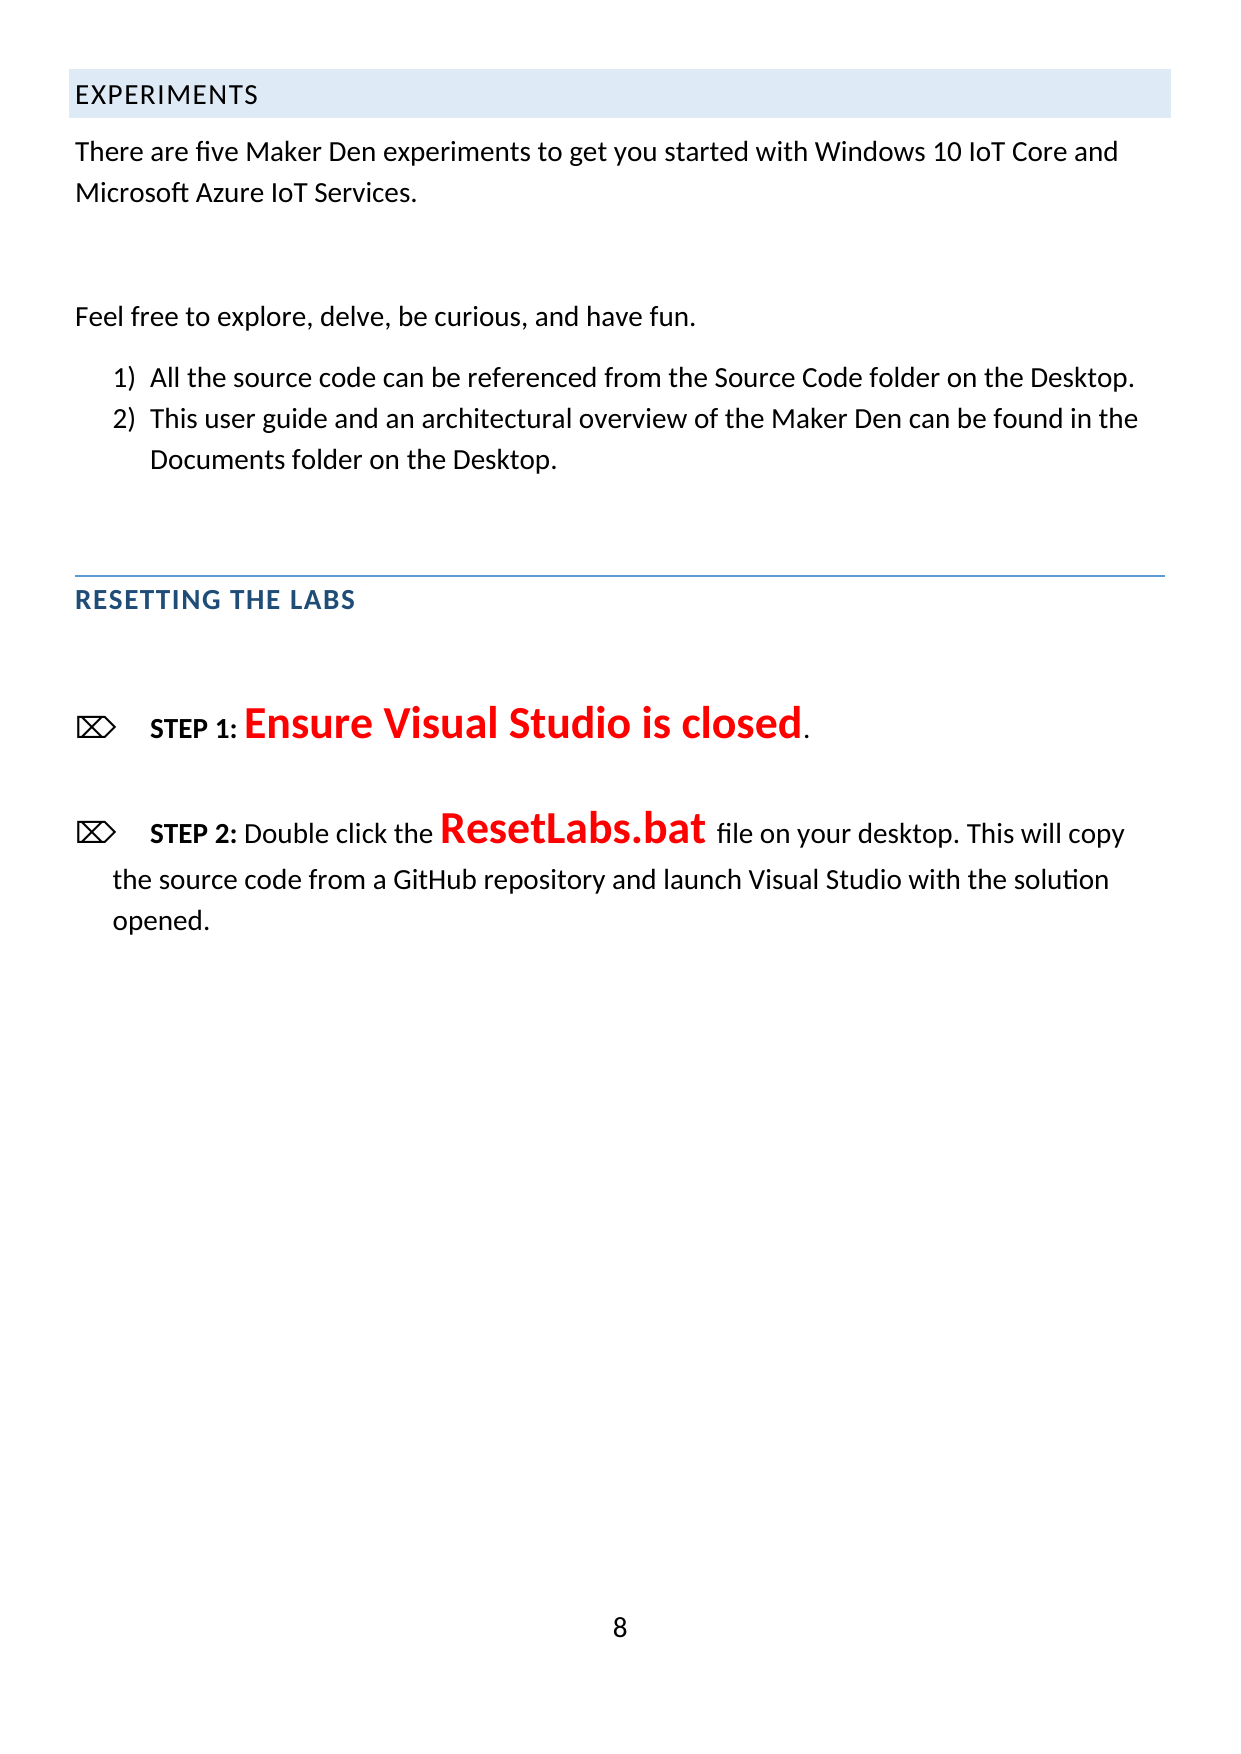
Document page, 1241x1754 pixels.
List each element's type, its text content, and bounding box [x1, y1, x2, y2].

text There are five Maker Den experiments to get you started with Windows 10 IoT Core and Microsoft Azure IoT Services. [75, 133, 1165, 210]
list STEP 2: Double click the ResetLabs.bat file on your desktop. This will copy the source code from a GitHub repository and launch Visual Studio with the solution opened. [75, 799, 1165, 937]
list All the source code can be referenced from the Source Code folder on the Desktop. [112, 359, 1165, 395]
subtitle Experiments [75, 76, 1165, 111]
list This user guide and an architectural overview of the Maker Den can be found in the Documents folder on the Desktop. [112, 401, 1165, 477]
subtitle Resetting the Labs [75, 577, 1165, 617]
list STEP 1: Ensure Visual Studio is closed. [75, 694, 1165, 750]
text Feel free to explore, delve, be curious, and have fun. [75, 298, 1165, 333]
